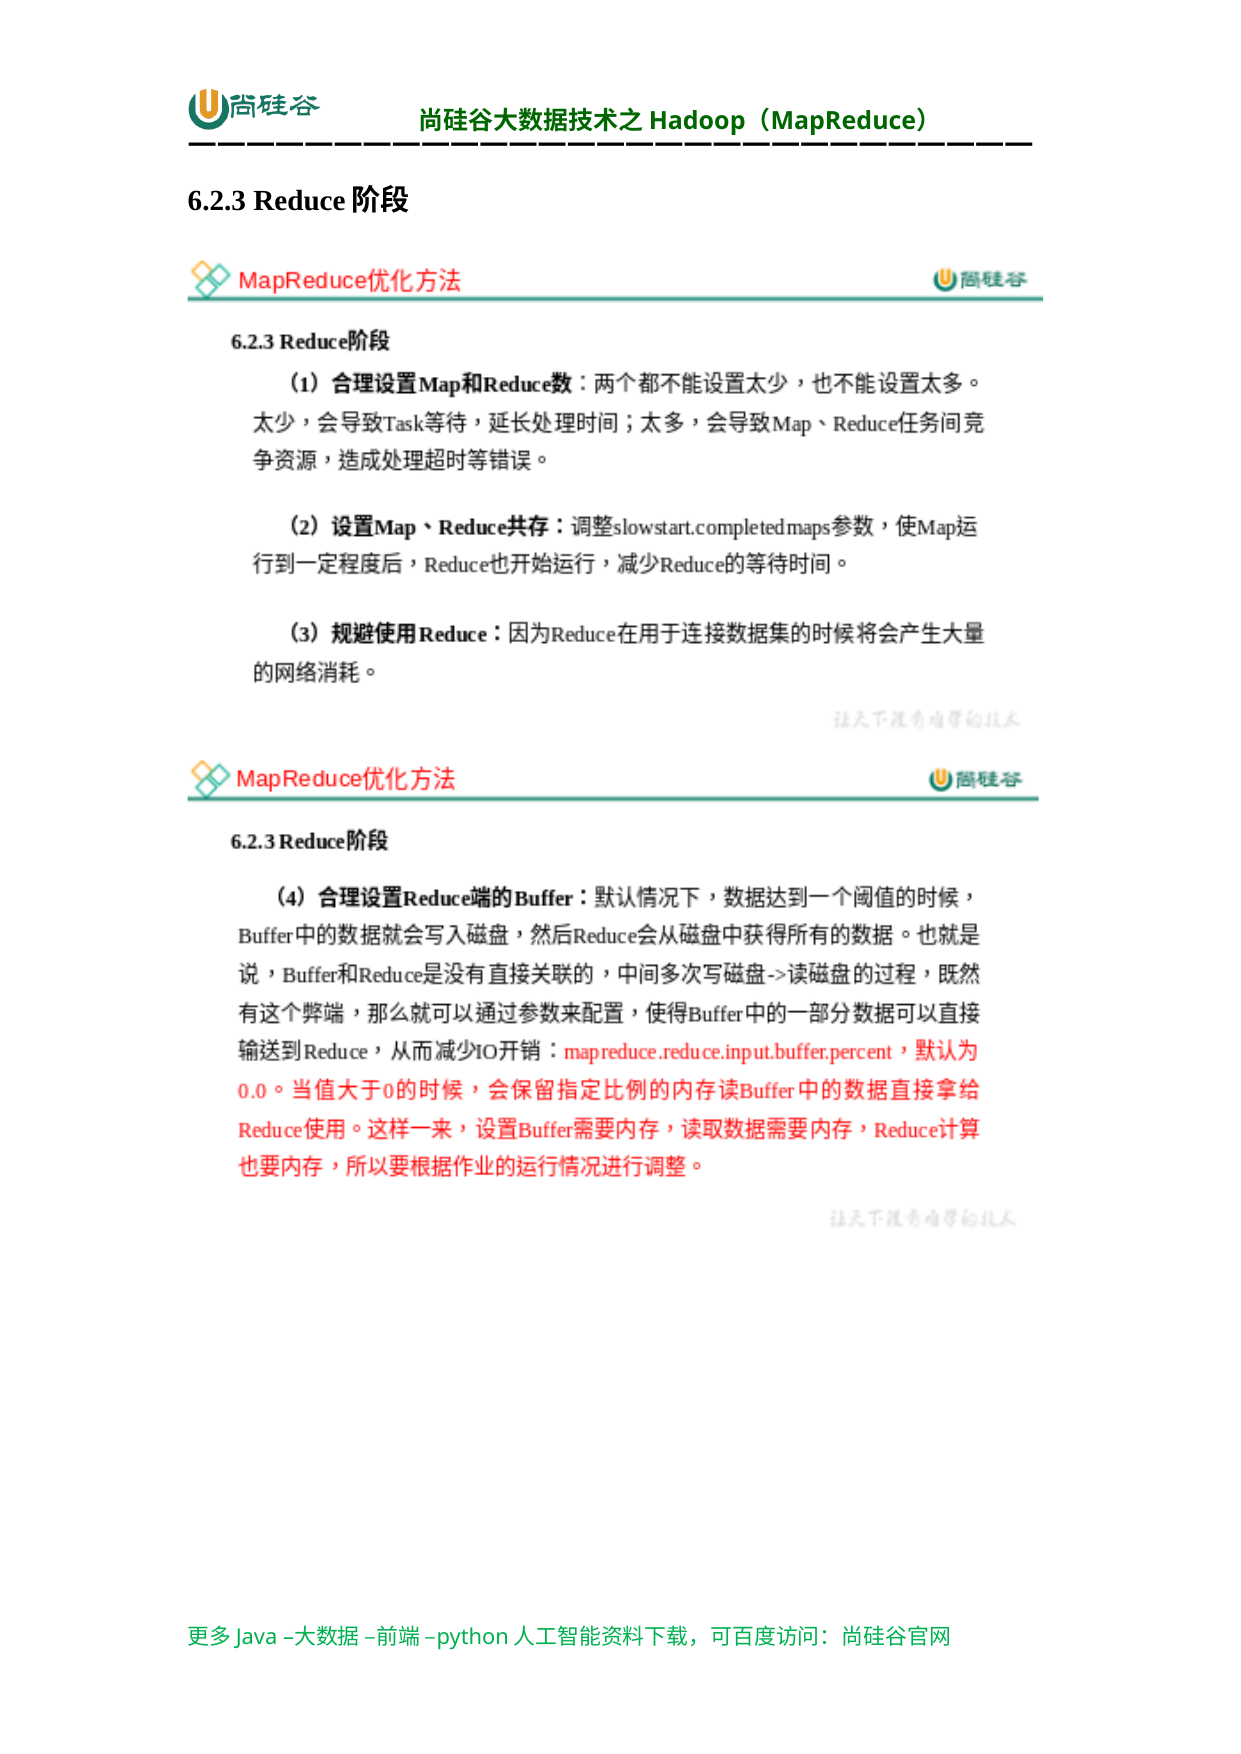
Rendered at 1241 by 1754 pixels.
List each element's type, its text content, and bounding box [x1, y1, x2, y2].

subtitle 6.2.3 Reduce阶段 [187, 165, 1053, 230]
